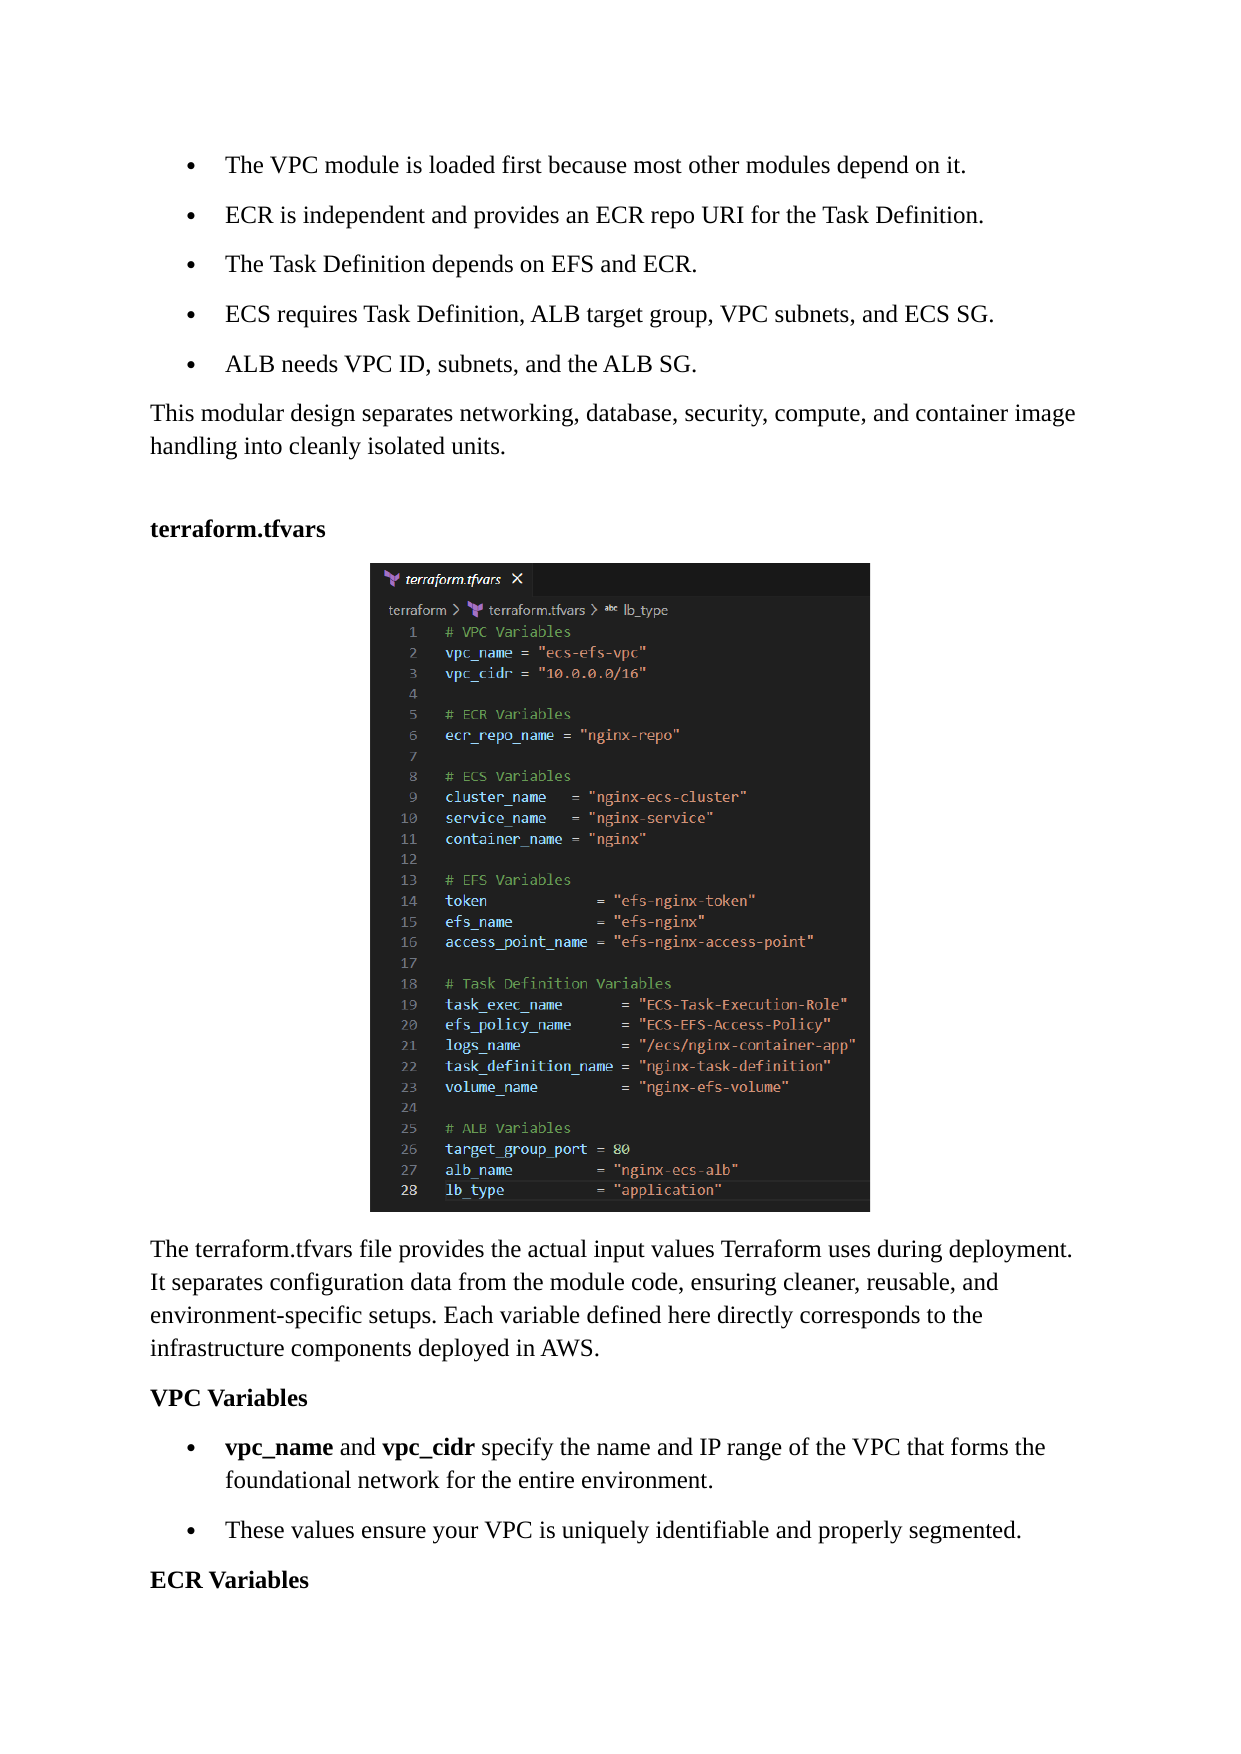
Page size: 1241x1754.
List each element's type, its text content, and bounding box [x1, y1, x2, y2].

list vpc_name and vpc_cidr specify the name and IP range of the VPC that forms the foundational network for the entire environment. [187, 1432, 1090, 1494]
text This modular design separates networking, database, security, compute, and container image handling into cleanly isolated units. [150, 398, 1090, 460]
text VPC Variables [150, 1383, 1090, 1411]
text terraform.tfvars [150, 481, 1090, 543]
list The Task Definition depends on EFS and ECR. [187, 249, 1090, 278]
list ALB needs VPC ID, subnets, and the ALB SG. [187, 349, 1090, 377]
list ECS requires Task Definition, ALB target group, VPC subnets, and ECS SG. [187, 299, 1090, 328]
text ECR Variables [150, 1565, 1090, 1593]
list ECR is independent and provides an ECR repo URI for the Task Definition. [187, 200, 1090, 228]
picture [370, 563, 871, 1212]
text The terraform.tfvars file provides the actual input values Terraform uses during deployment. It separates configuration data from the module code, ensuring cleaner, reusable, and environment-specific setups. Each variable defined here directly corresponds to the infrastructure components deployed in AWS. [150, 1234, 1090, 1362]
list The VPC module is loaded first because most other modules depend on it. [187, 150, 1090, 179]
list These values ensure your VPC is uniquely identifiable and properly segmented. [187, 1515, 1090, 1544]
